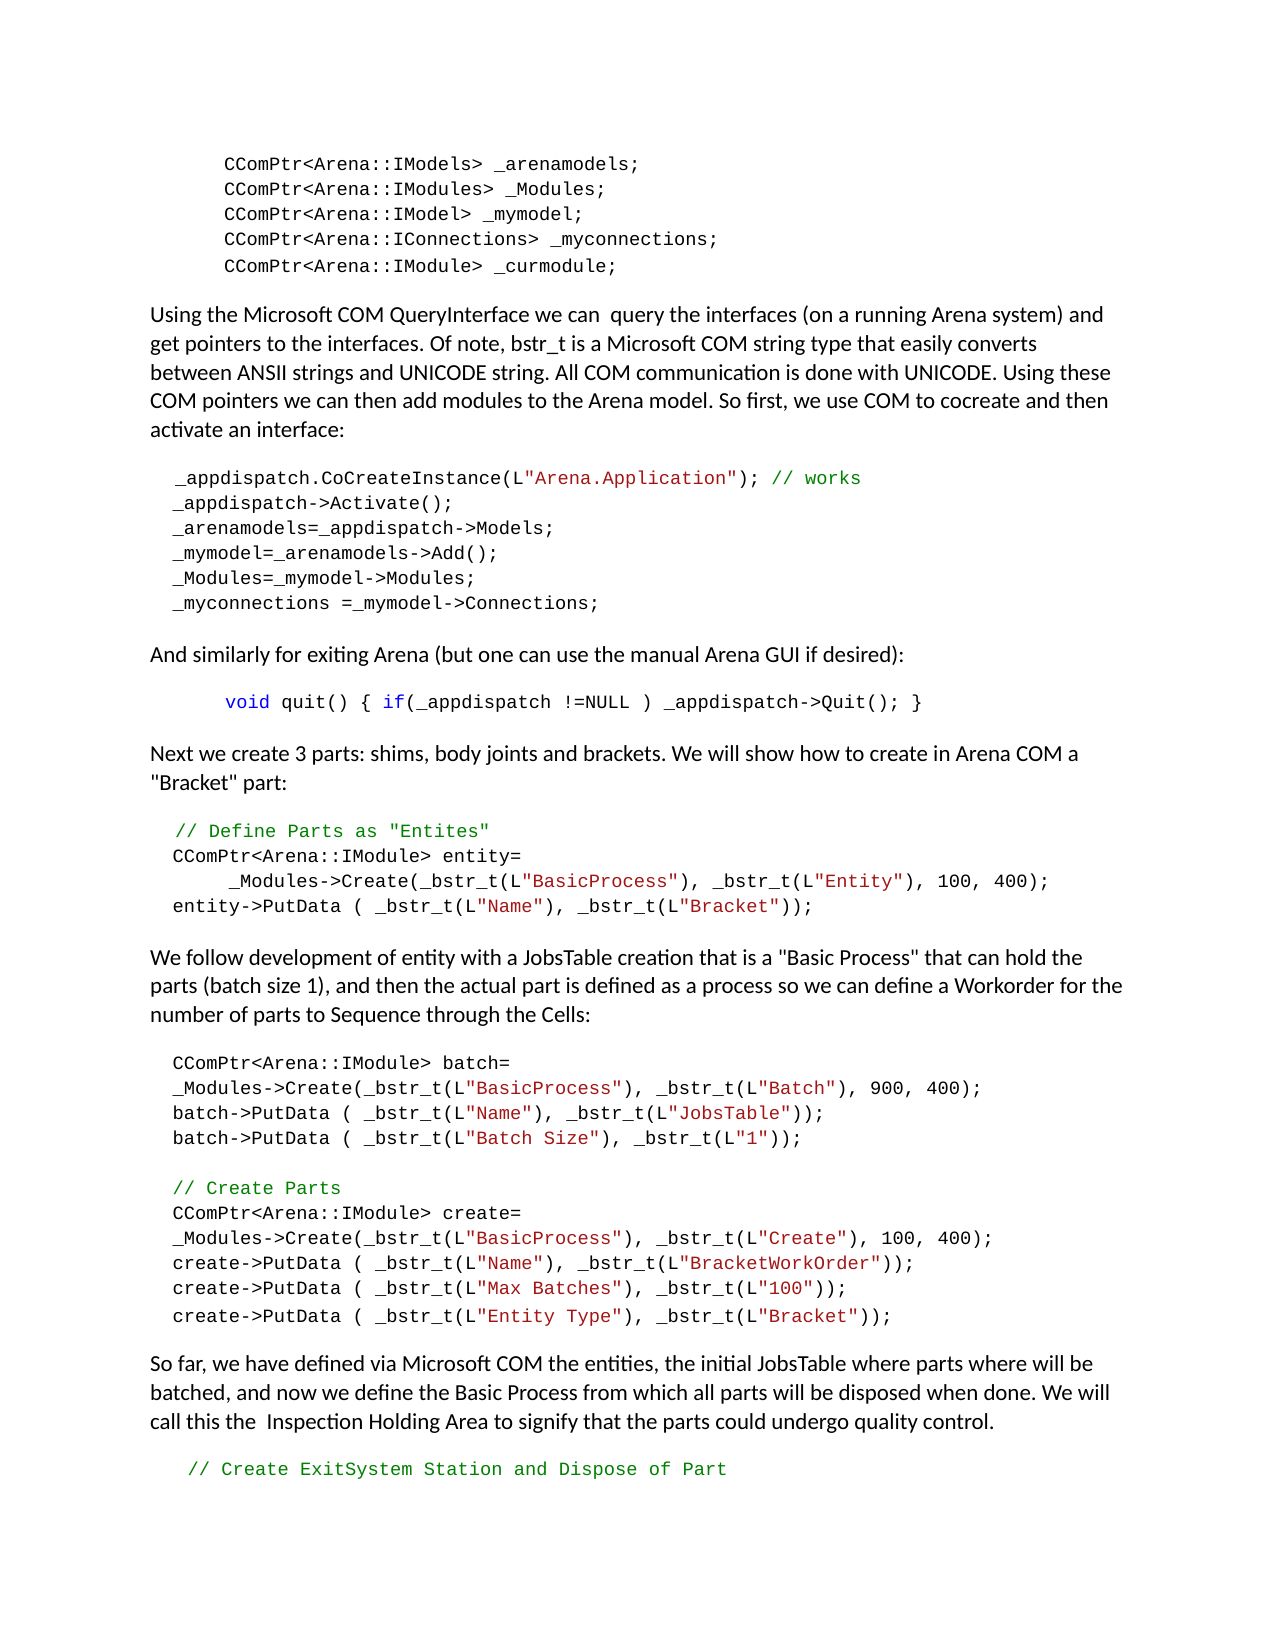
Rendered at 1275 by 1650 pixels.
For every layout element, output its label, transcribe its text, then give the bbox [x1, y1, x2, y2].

text batch->PutData ( _bstr_t(L"Batch Size"), _bstr_t(L"1")); [150, 1124, 1125, 1149]
text CComPtr<Arena::IModules> _Modules; [150, 175, 1125, 200]
text _arenamodels=_appdispatch->Models; [150, 514, 1125, 539]
text CComPtr<Arena::IModule> entity= [150, 842, 1125, 867]
text batch->PutData ( _bstr_t(L"Name"), _bstr_t(L"JobsTable")); [150, 1099, 1125, 1124]
text _Modules->Create(_bstr_t(L"BasicProcess"), _bstr_t(L"Entity"), 100, 400); [150, 867, 1125, 892]
text // Create Parts [150, 1174, 1125, 1199]
text _Modules=_mymodel->Modules; [150, 564, 1125, 589]
text create->PutData ( _bstr_t(L"Max Batches"), _bstr_t(L"100")); [150, 1274, 1125, 1299]
text _Modules->Create(_bstr_t(L"BasicProcess"), _bstr_t(L"Create"), 100, 400); [150, 1224, 1125, 1249]
text CComPtr<Arena::IModels> _arenamodels; [150, 150, 1125, 175]
text CComPtr<Arena::IModule> batch= [150, 1049, 1125, 1074]
text _appdispatch->Activate(); [150, 489, 1125, 514]
text _Modules->Create(_bstr_t(L"BasicProcess"), _bstr_t(L"Batch"), 900, 400); [150, 1074, 1125, 1099]
text CComPtr<Arena::IConnections> _myconnections; [150, 225, 1125, 250]
text // Create ExitSystem Station and Dispose of Part [150, 1456, 1125, 1481]
text void quit() { if(_appdispatch !=NULL ) _appdispatch->Quit(); } [150, 689, 1125, 714]
text CComPtr<Arena::IModel> _mymodel; [150, 200, 1125, 225]
text So far, we have defined via Microsoft COM the entities, the initial JobsTable where parts where will be batched, and now we define the Basic Process from which all parts will be disposed when done. We will call this the Inspection Holding Area to signify that the parts could undergo quality control. [150, 1349, 1125, 1435]
text _mymodel=_arenamodels->Add(); [150, 539, 1125, 564]
text _myconnections =_mymodel->Connections; [150, 589, 1125, 614]
text _appdispatch.CoCreateInstance(L"Arena.Application"); // works [150, 464, 1125, 489]
text // Define Parts as "Entites" [150, 817, 1125, 842]
text CComPtr<Arena::IModule> create= [150, 1199, 1125, 1224]
text We follow development of entity with a JobsTable creation that is a "Basic Process" that can hold the parts (batch size 1), and then the actual part is defined as a process so we can define a Workorder for the number of parts to Sequence through the Cells: [150, 942, 1125, 1028]
text entity->PutData ( _bstr_t(L"Name"), _bstr_t(L"Bracket")); [150, 892, 1125, 917]
text CComPtr<Arena::IModule> _curmodule; [150, 250, 1125, 279]
text create->PutData ( _bstr_t(L"Entity Type"), _bstr_t(L"Bracket")); [150, 1299, 1125, 1328]
text Using the Microsoft COM QueryInterface we can query the interfaces (on a running Arena system) and get pointers to the interfaces. Of note, bstr_t is a Microsoft COM string type that easily converts between ANSII strings and UNICODE string. All COM communication is done with UNICODE. Using these COM pointers we can then add modules to the Arena model. So first, we use COM to cocreate and then activate an interface: [150, 299, 1125, 443]
text And similarly for exiting Arena (but one can use the manual Arena GUI if desired): [150, 639, 1125, 668]
text create->PutData ( _bstr_t(L"Name"), _bstr_t(L"BracketWorkOrder")); [150, 1249, 1125, 1274]
text Next we create 3 parts: shims, body joints and brackets. We will show how to create in Arena COM a "Bracket" part: [150, 739, 1125, 796]
